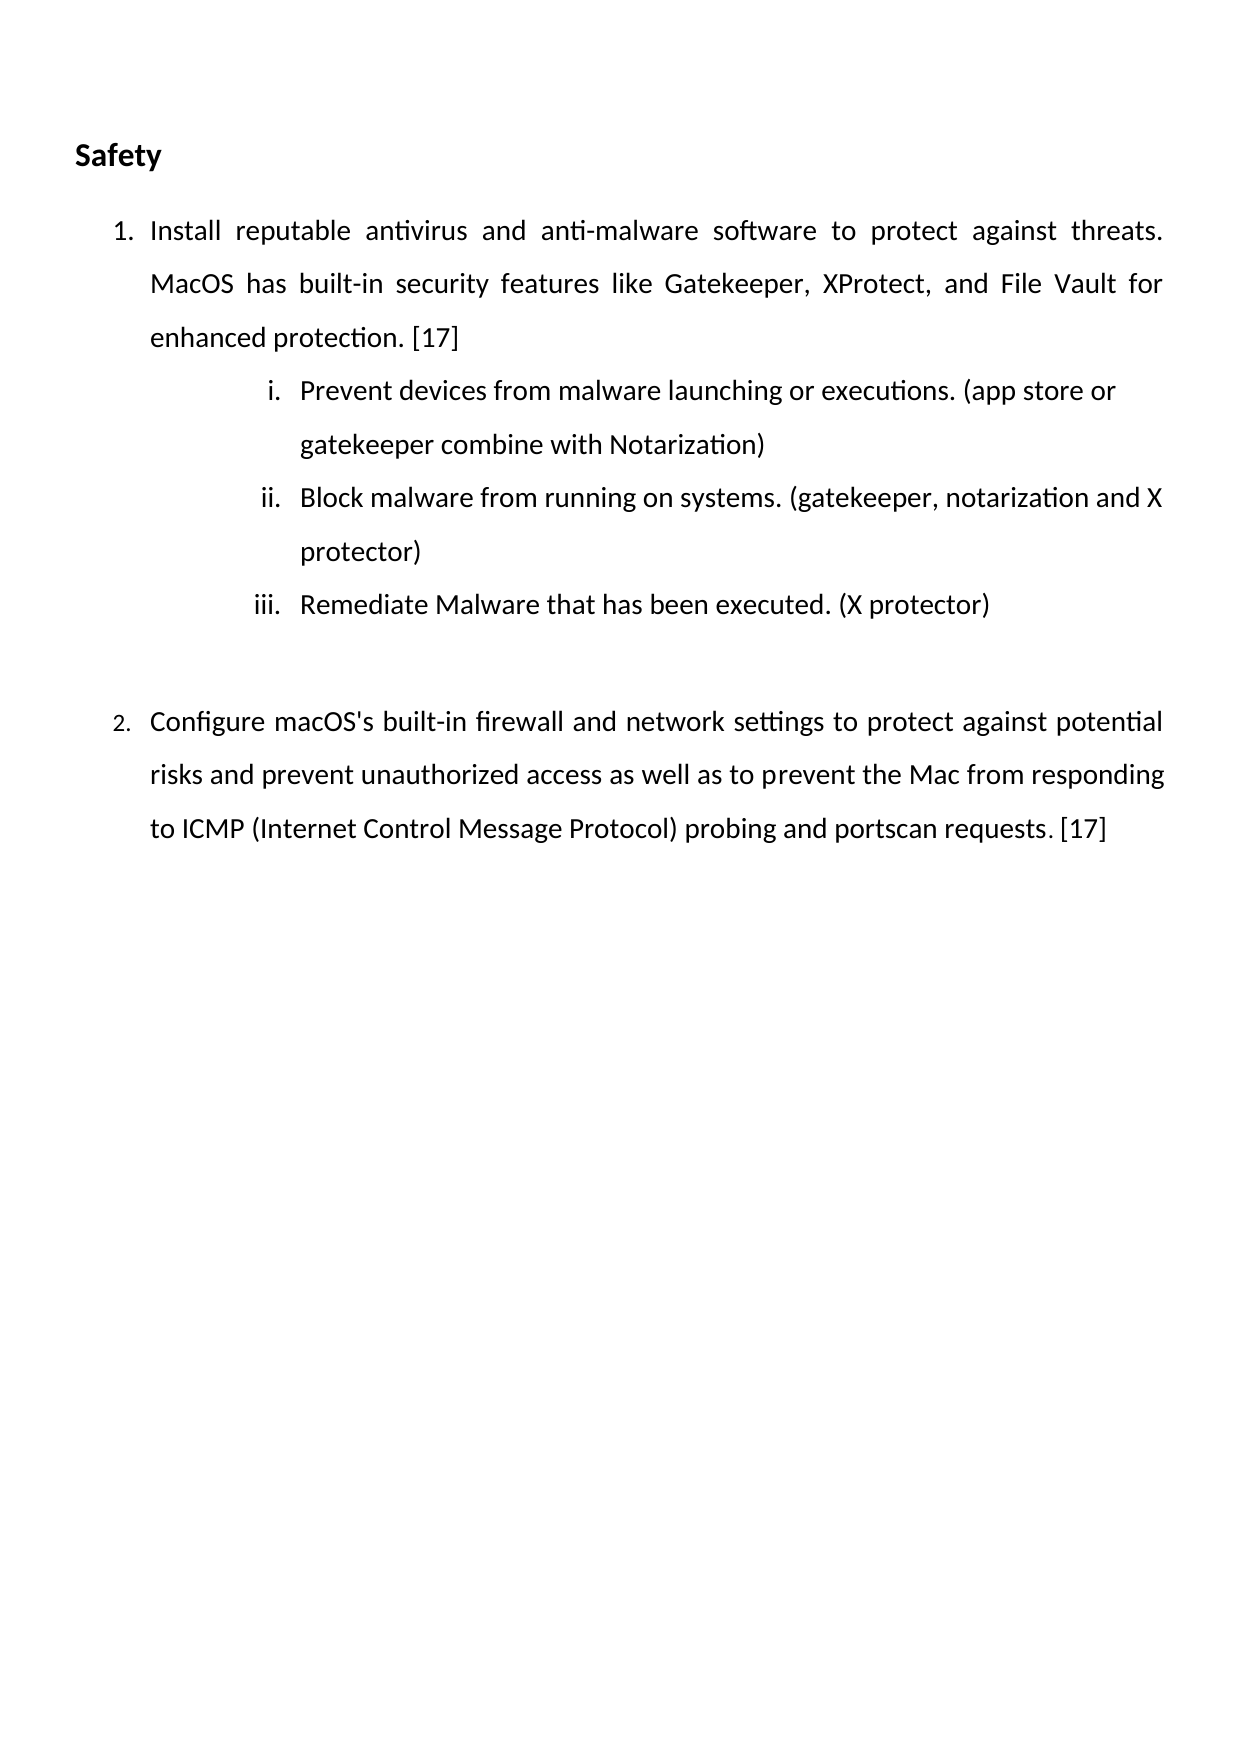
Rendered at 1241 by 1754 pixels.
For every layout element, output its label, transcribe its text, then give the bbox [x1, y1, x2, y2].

list Block malware from running on systems. (gatekeeper, notarization and X protector) [281, 479, 1165, 568]
list Install reputable antivirus and anti-malware software to protect against threats. MacOS has built-in security features like Gatekeeper, XProtect, and File Vault for enhanced protection. [17] [112, 212, 1165, 354]
list Configure macOS's built-in firewall and network settings to protect against potential risks and prevent unauthorized access as well as to prevent the Mac from responding to ICMP (Internet Control Message Protocol) probing and portscan requests. [17] [112, 703, 1165, 846]
list Remediate Malware that has been executed. (X protector) [281, 586, 1165, 622]
text Safety [75, 134, 1165, 175]
list Prevent devices from malware launching or executions. (app store or gatekeeper combine with Notarization) [281, 372, 1165, 461]
